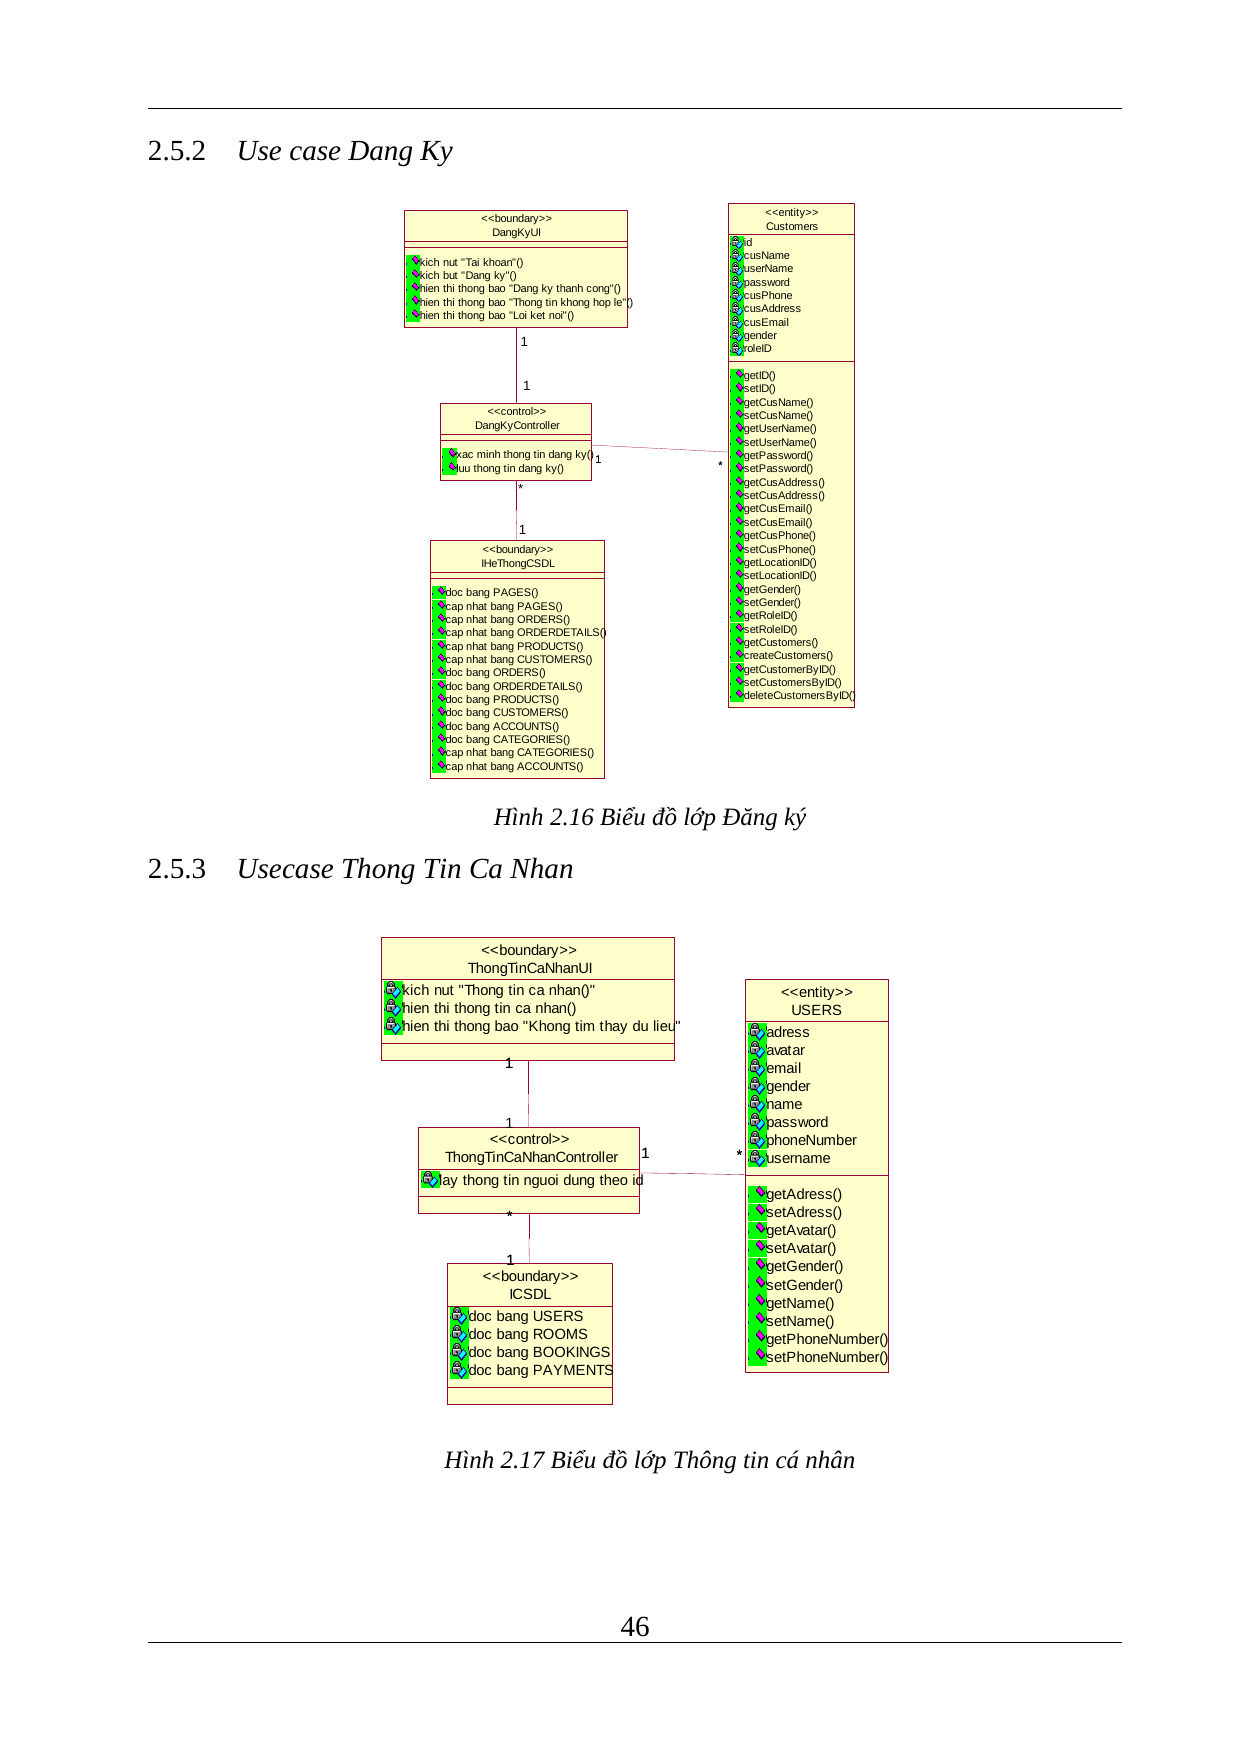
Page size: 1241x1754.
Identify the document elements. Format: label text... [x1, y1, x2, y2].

subtitle Usecase Thong Tin Ca Nhan [148, 851, 1122, 885]
subtitle Use case Dang Ky [148, 133, 1122, 166]
